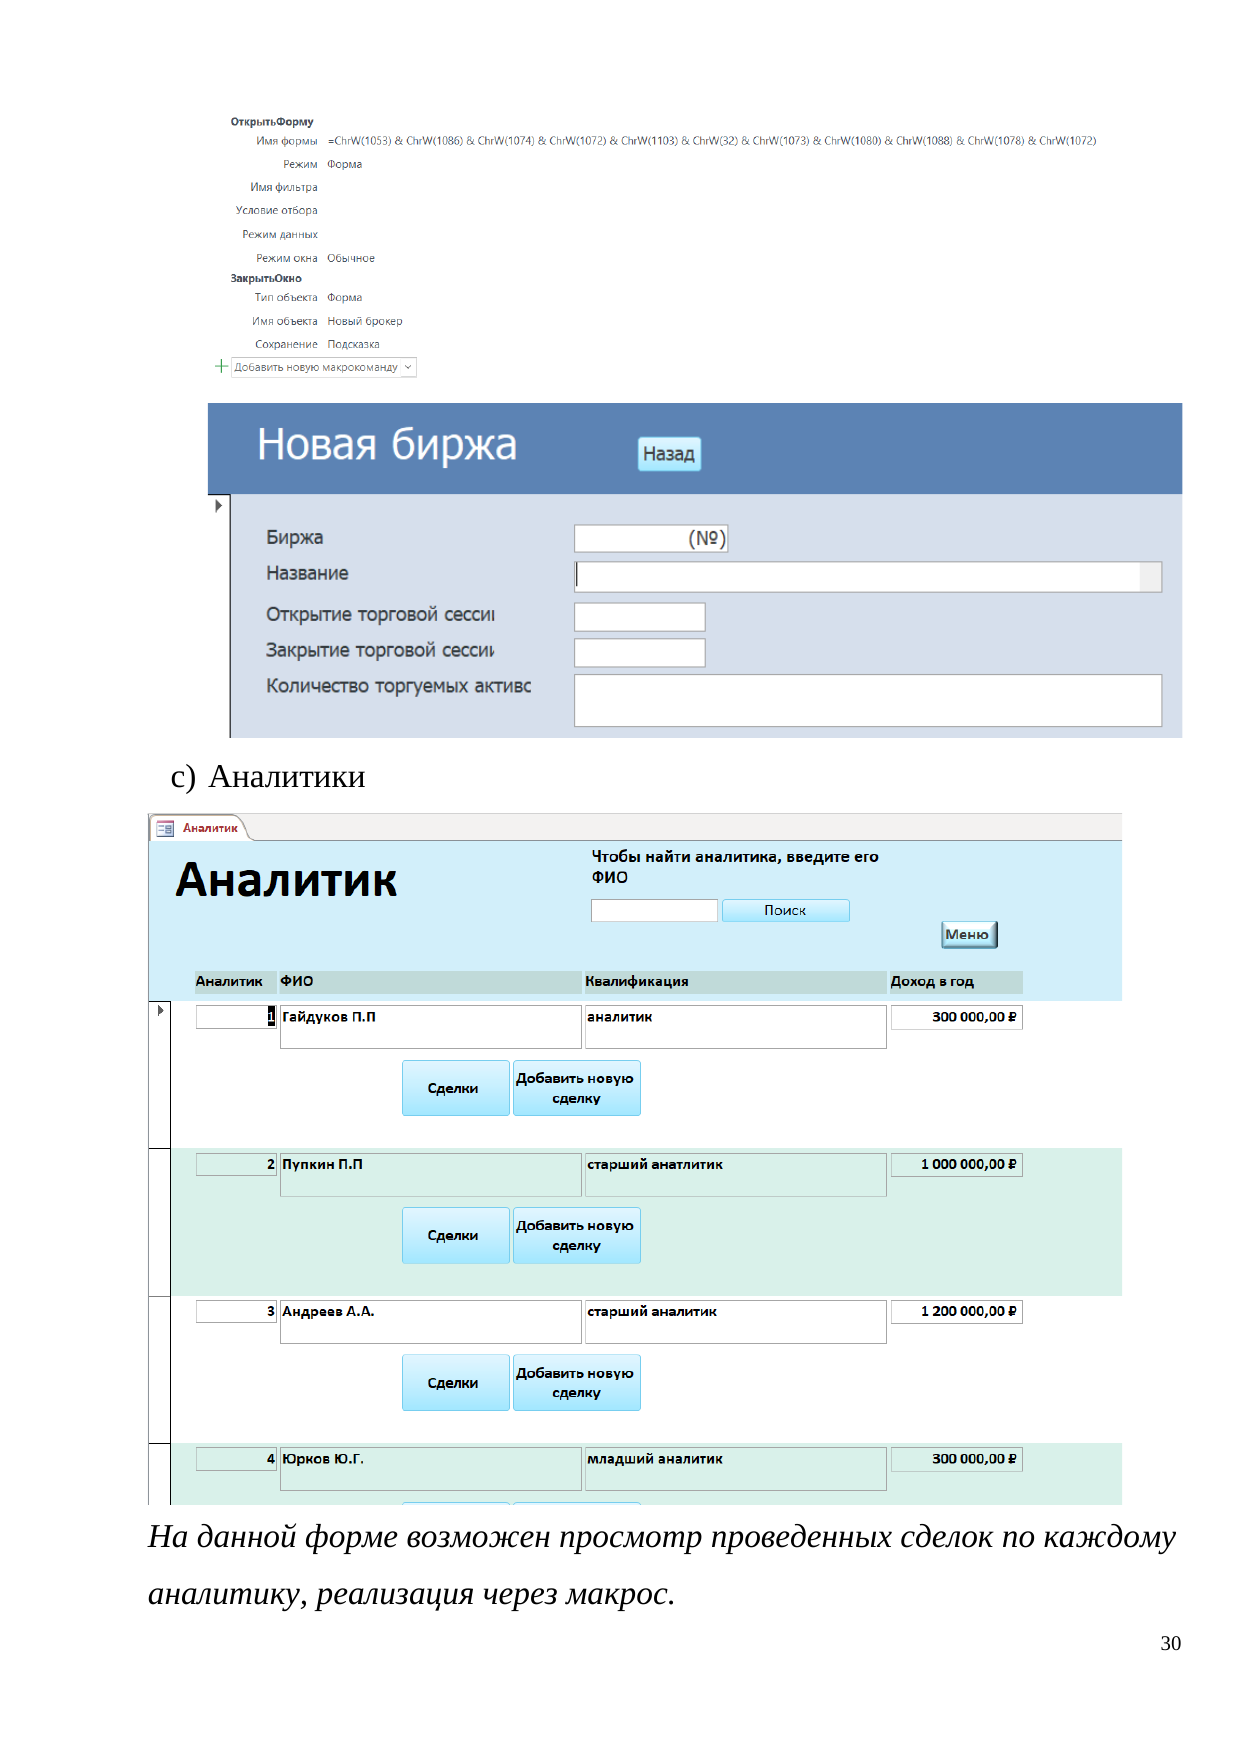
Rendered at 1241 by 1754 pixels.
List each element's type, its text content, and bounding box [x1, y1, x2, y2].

list На данной форме возможен просмотр проведенных сделок по каждому аналитику, реализация через макрос. [148, 1516, 1181, 1612]
picture [147, 813, 1123, 1505]
list Аналитики [170, 756, 1181, 795]
picture [207, 403, 1183, 738]
picture [207, 99, 1183, 391]
